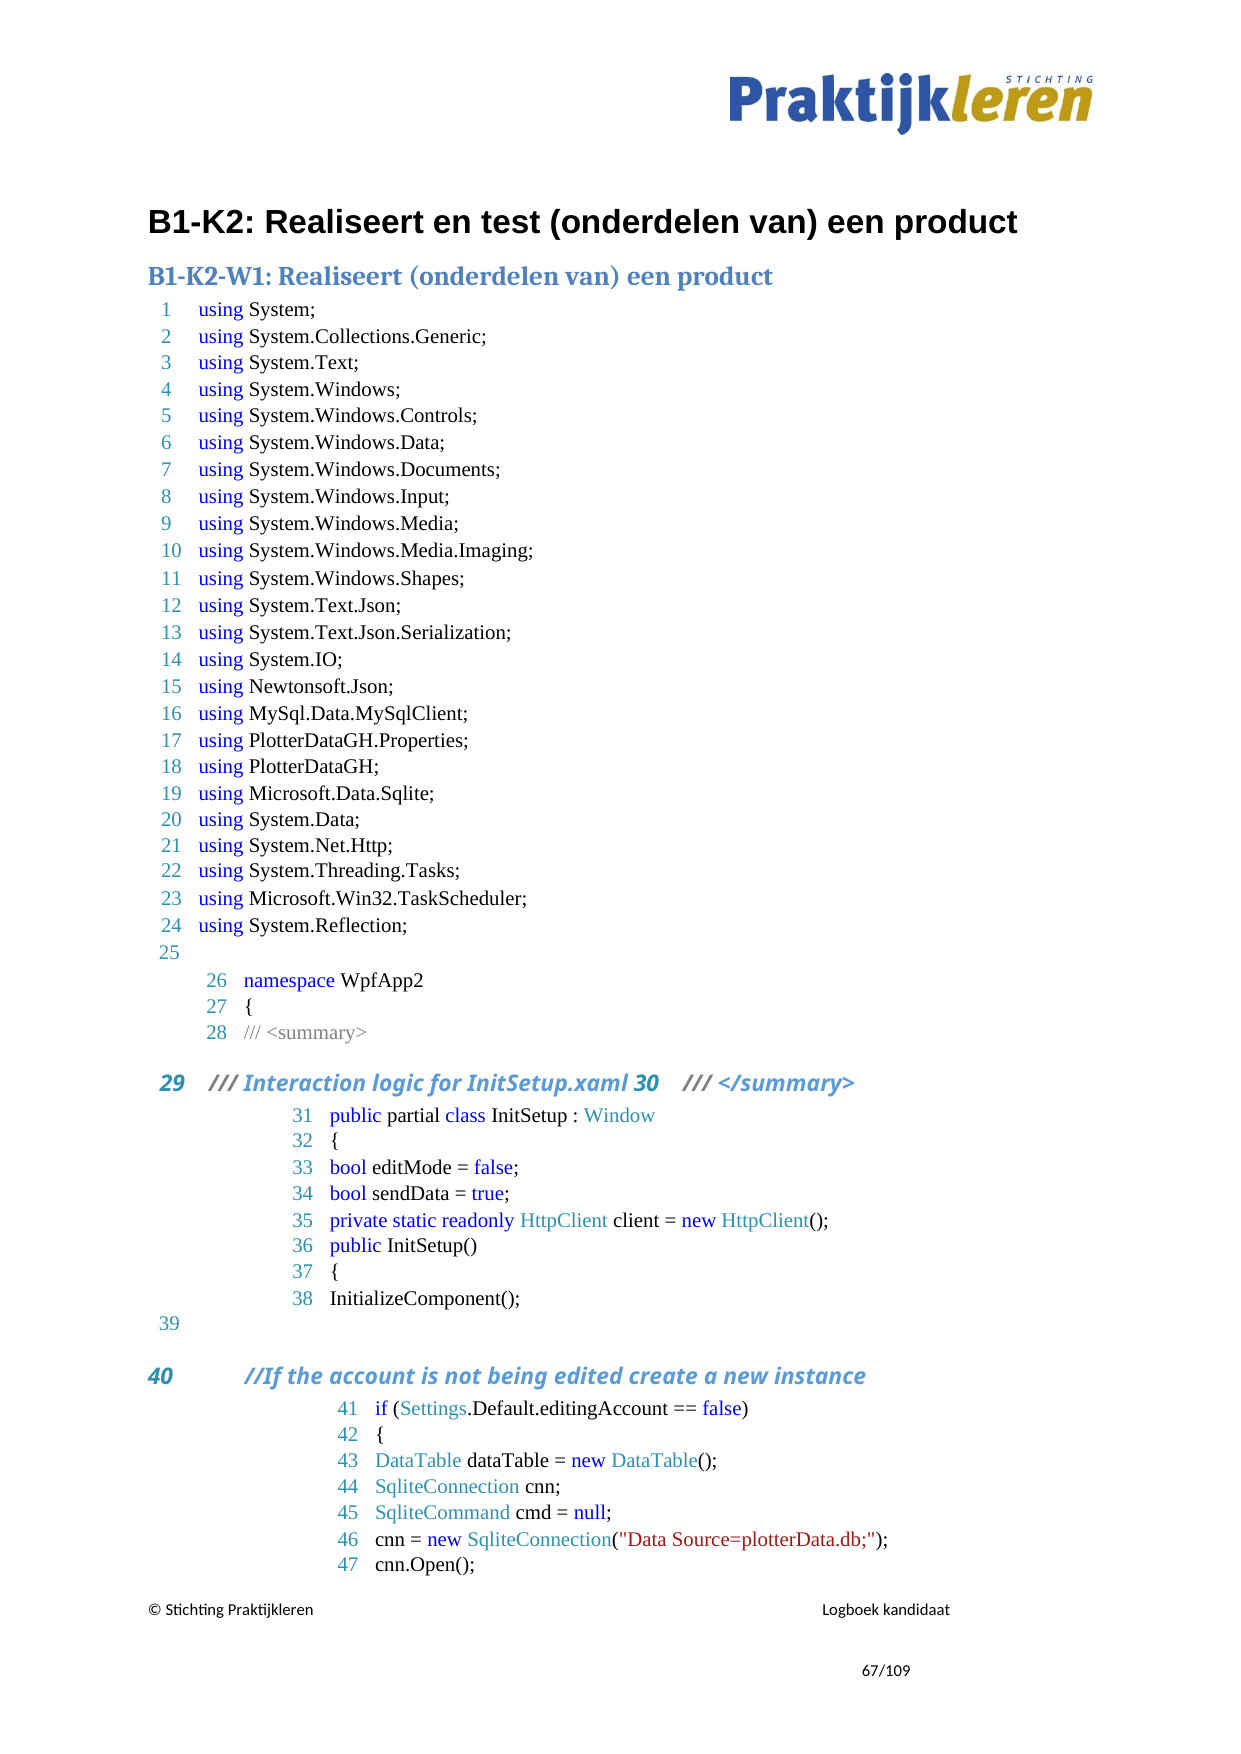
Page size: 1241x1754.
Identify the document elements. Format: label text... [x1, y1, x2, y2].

subtitle 29 /// Interaction logic for InitSetup.xaml 30 /// </summary> [148, 1067, 1093, 1098]
text 25 [159, 940, 1093, 964]
list cnn.Open(); [337, 1552, 1093, 1576]
subtitle B1-K2-W1: Realiseert (onderdelen van) een product [148, 261, 1093, 293]
list using System.Text; [161, 350, 1093, 374]
list using System.Windows.Shapes; [161, 566, 1093, 589]
list { [292, 1128, 1093, 1152]
list using System; [161, 297, 1093, 321]
list using System.Windows; [161, 377, 1093, 401]
list using System.Text.Json; [161, 593, 1093, 617]
list { [206, 993, 1093, 1018]
list namespace WpfApp2 [206, 968, 1093, 992]
list using System.Windows.Input; [161, 484, 1093, 508]
picture [730, 73, 1093, 135]
list using System.Net.Http; [161, 833, 1093, 857]
list using PlotterDataGH.Properties; [161, 728, 1093, 752]
list private static readonly HttpClient client = new HttpClient(); [292, 1207, 1093, 1232]
list SqliteCommand cmd = null; [337, 1500, 1093, 1524]
list using Microsoft.Data.Sqlite; [161, 781, 1093, 805]
list using System.Windows.Controls; [161, 403, 1093, 427]
list InitializeComponent(); [292, 1286, 1093, 1309]
list using PlotterDataGH; [161, 754, 1093, 778]
list { [292, 1259, 1093, 1283]
list using System.Threading.Tasks; [161, 858, 1093, 882]
list using System.Data; [161, 807, 1093, 831]
list { [337, 1422, 1093, 1446]
list using MySql.Data.MySqlClient; [161, 701, 1093, 725]
list SqliteConnection cnn; [337, 1474, 1093, 1498]
list /// <summary> [206, 1020, 1093, 1044]
list using System.Windows.Data; [161, 430, 1093, 454]
list cnn = new SqliteConnection("Data Source=plotterData.db;"); [337, 1527, 1093, 1551]
list using System.Windows.Media.Imaging; [161, 538, 1093, 562]
list using System.Text.Json.Serialization; [161, 620, 1093, 644]
list using System.Windows.Media; [161, 511, 1093, 535]
list public InitSetup() [292, 1233, 1093, 1257]
list bool sendData = true; [292, 1180, 1093, 1204]
list using Microsoft.Win32.TaskScheduler; [161, 886, 1093, 909]
list if (Settings.Default.editingAccount == false) [337, 1396, 1093, 1420]
subtitle 40 //If the account is not being edited create a new instance [148, 1360, 1093, 1391]
list using Newtonsoft.Json; [161, 674, 1093, 698]
list using System.Reflection; [161, 913, 1093, 937]
list using System.IO; [161, 647, 1093, 671]
list DataTable dataTable = new DataTable(); [337, 1448, 1093, 1472]
list public partial class InitSetup : Window [292, 1102, 1093, 1127]
list bool editMode = false; [292, 1154, 1093, 1179]
list using System.Windows.Documents; [161, 457, 1093, 481]
text 39 [159, 1311, 1093, 1335]
subtitle B1-K2: Realiseert en test (onderdelen van) een product [148, 202, 1093, 241]
list using System.Collections.Generic; [161, 324, 1093, 348]
